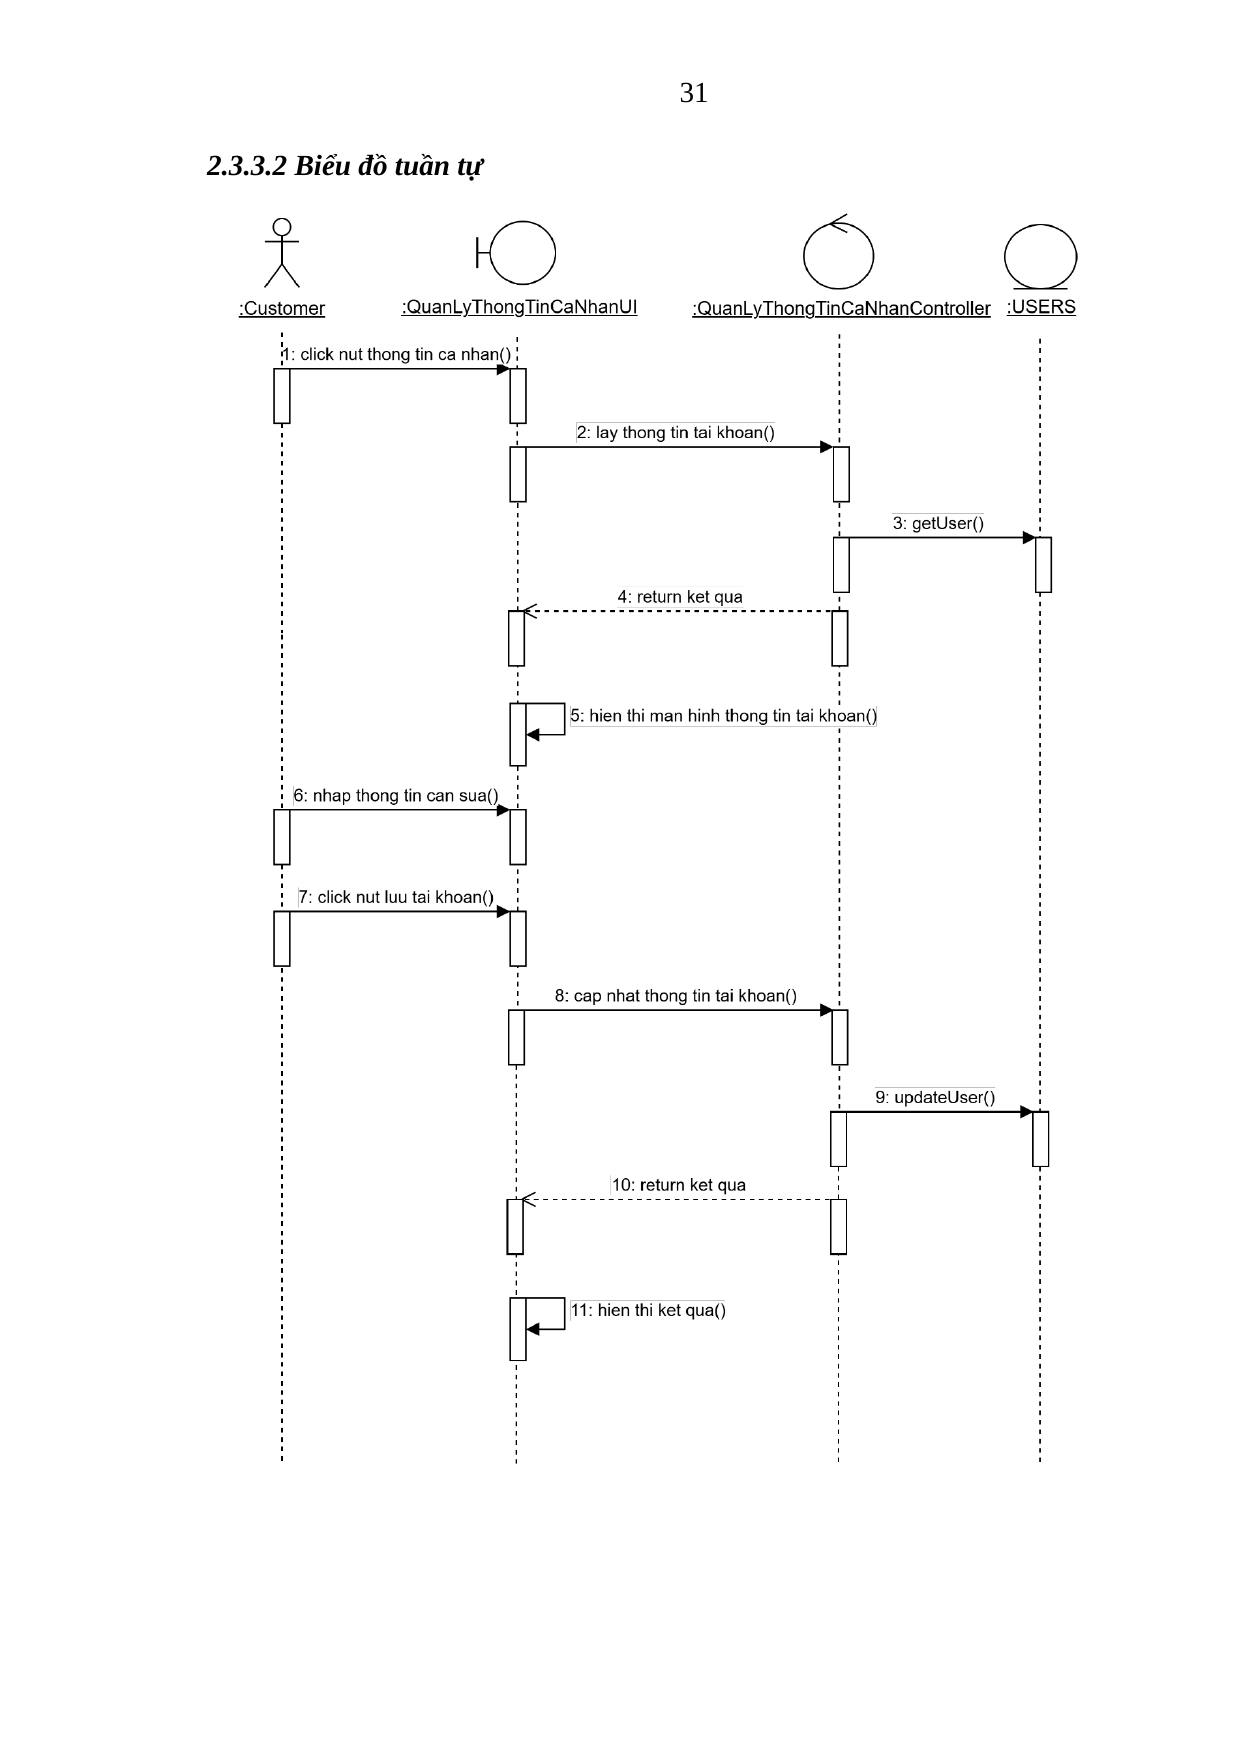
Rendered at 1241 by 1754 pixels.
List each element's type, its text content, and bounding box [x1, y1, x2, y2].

picture [223, 198, 1106, 1483]
subtitle 2.3.3.2 Biểu đồ tuần tự [207, 148, 1122, 181]
